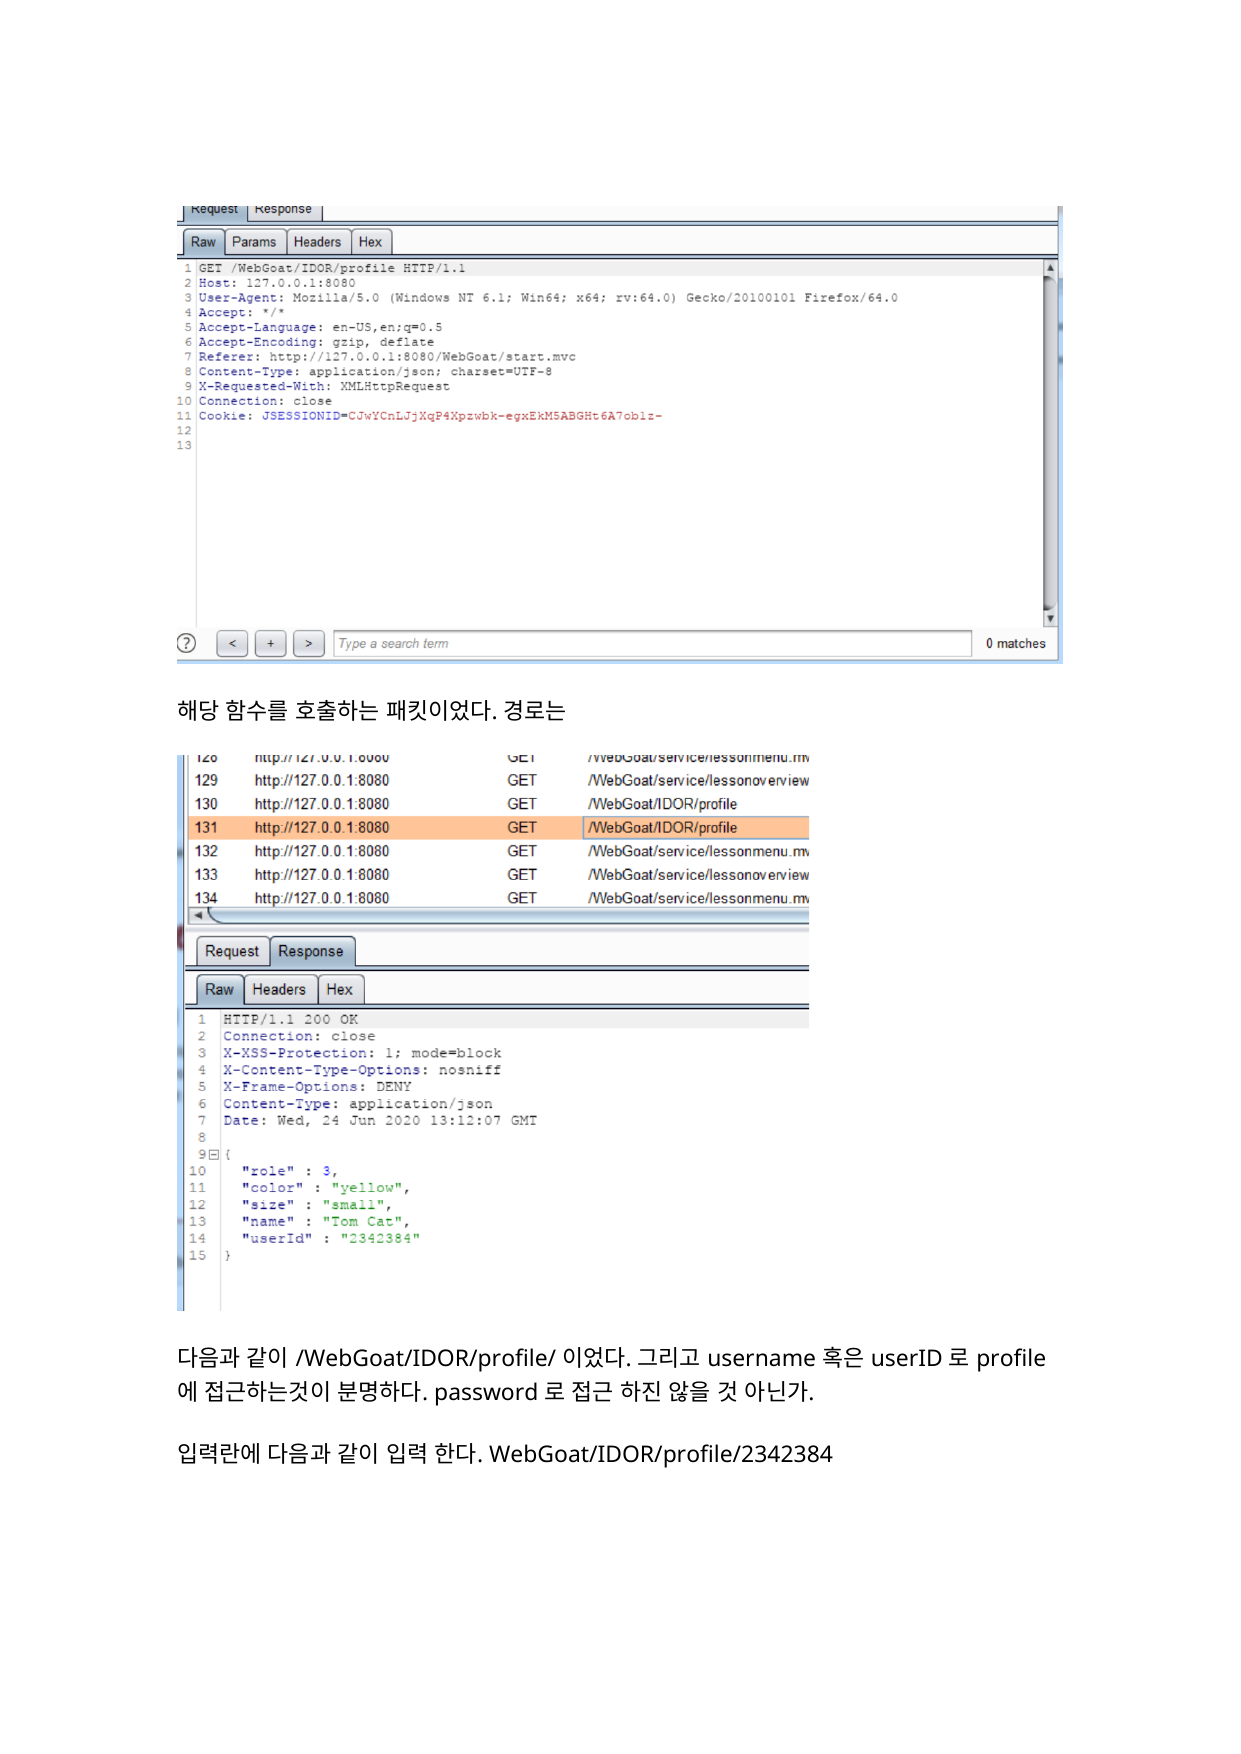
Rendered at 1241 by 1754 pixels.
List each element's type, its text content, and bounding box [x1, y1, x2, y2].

text 해당 함수를 호출하는 패킷이었다. 경로는 [177, 692, 1063, 726]
text 다음과 같이 /WebGoat/IDOR/profile/ 이었다. 그리고 username 혹은 userID 로 profile 에 접근하는것이 분명하다. password 로 접근 하진 않을 것 아닌가. [177, 1340, 1063, 1407]
picture [177, 206, 1063, 664]
text 입력란에 다음과 같이 입력 한다. WebGoat/IDOR/profile/2342384 [177, 1436, 1063, 1469]
picture [177, 755, 810, 1311]
